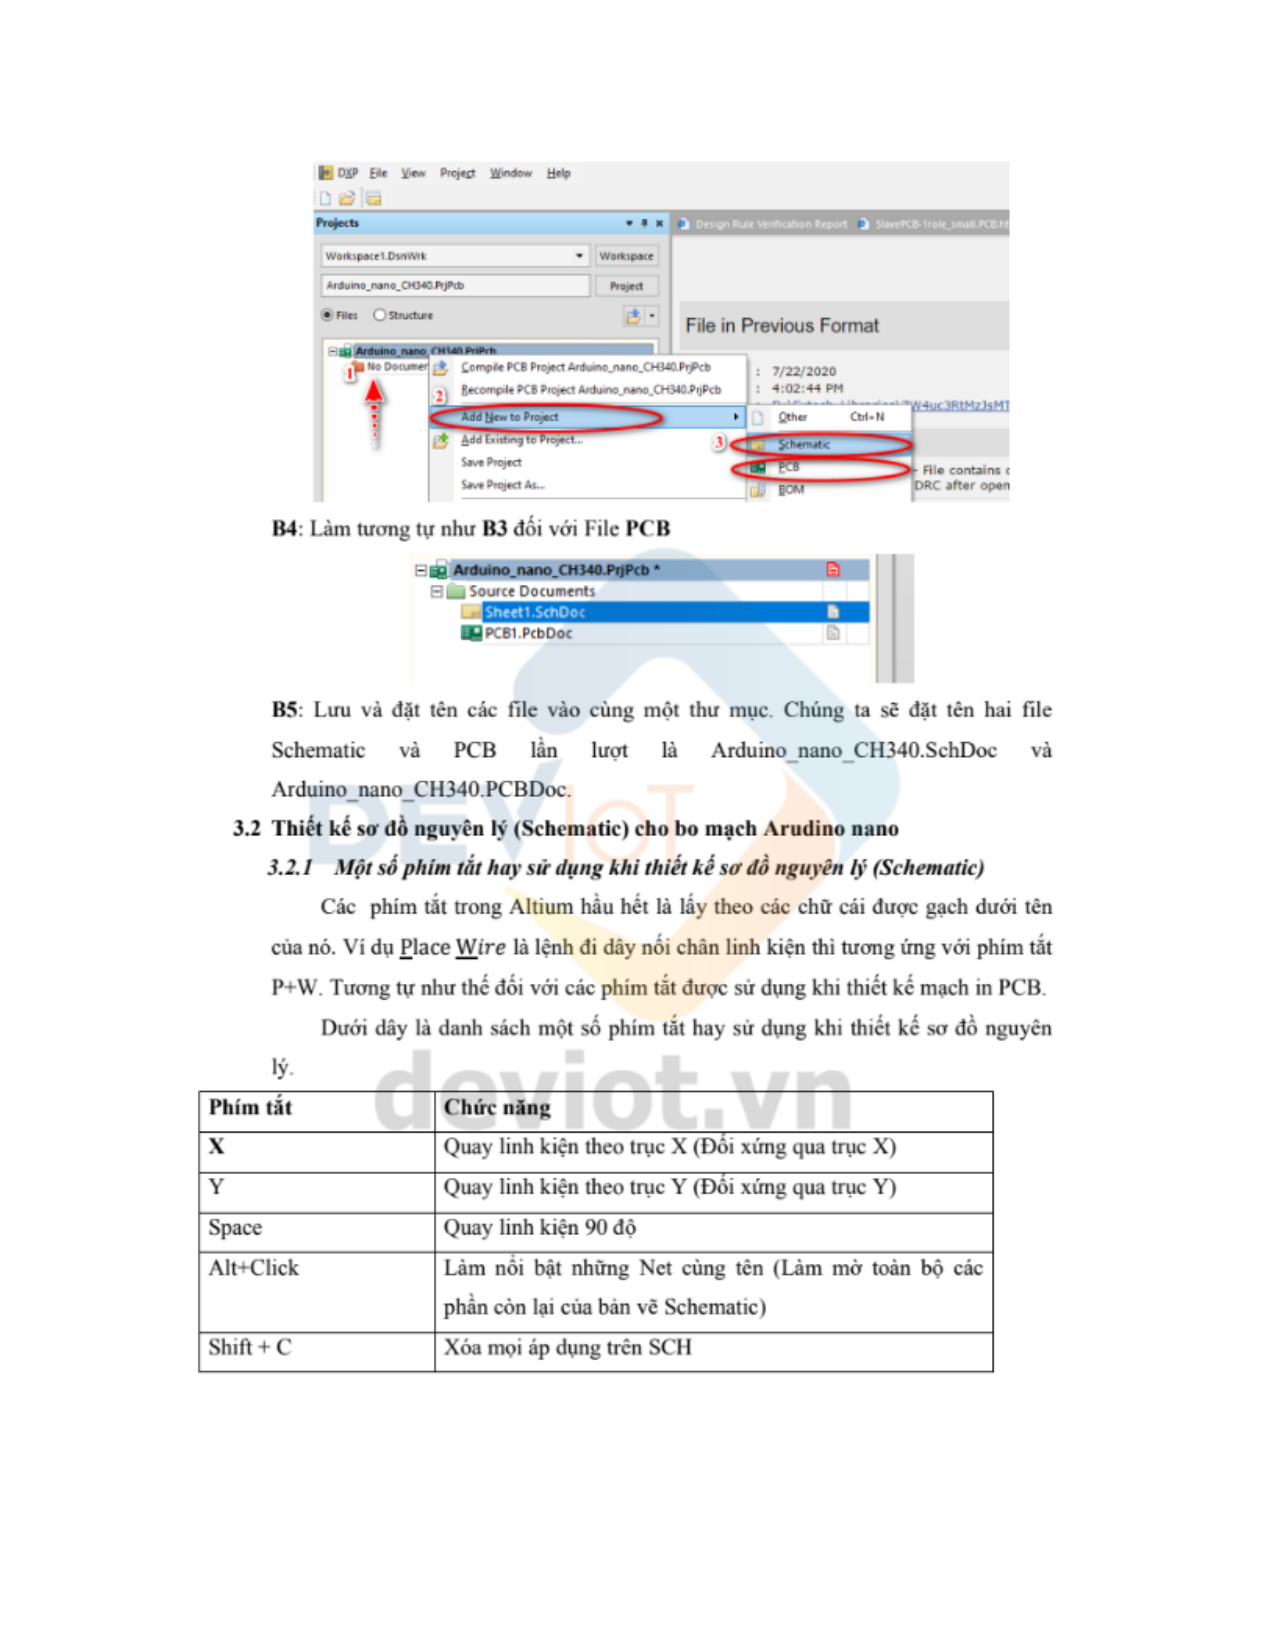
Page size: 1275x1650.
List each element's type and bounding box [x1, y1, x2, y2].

picture [150, 150, 1088, 1382]
